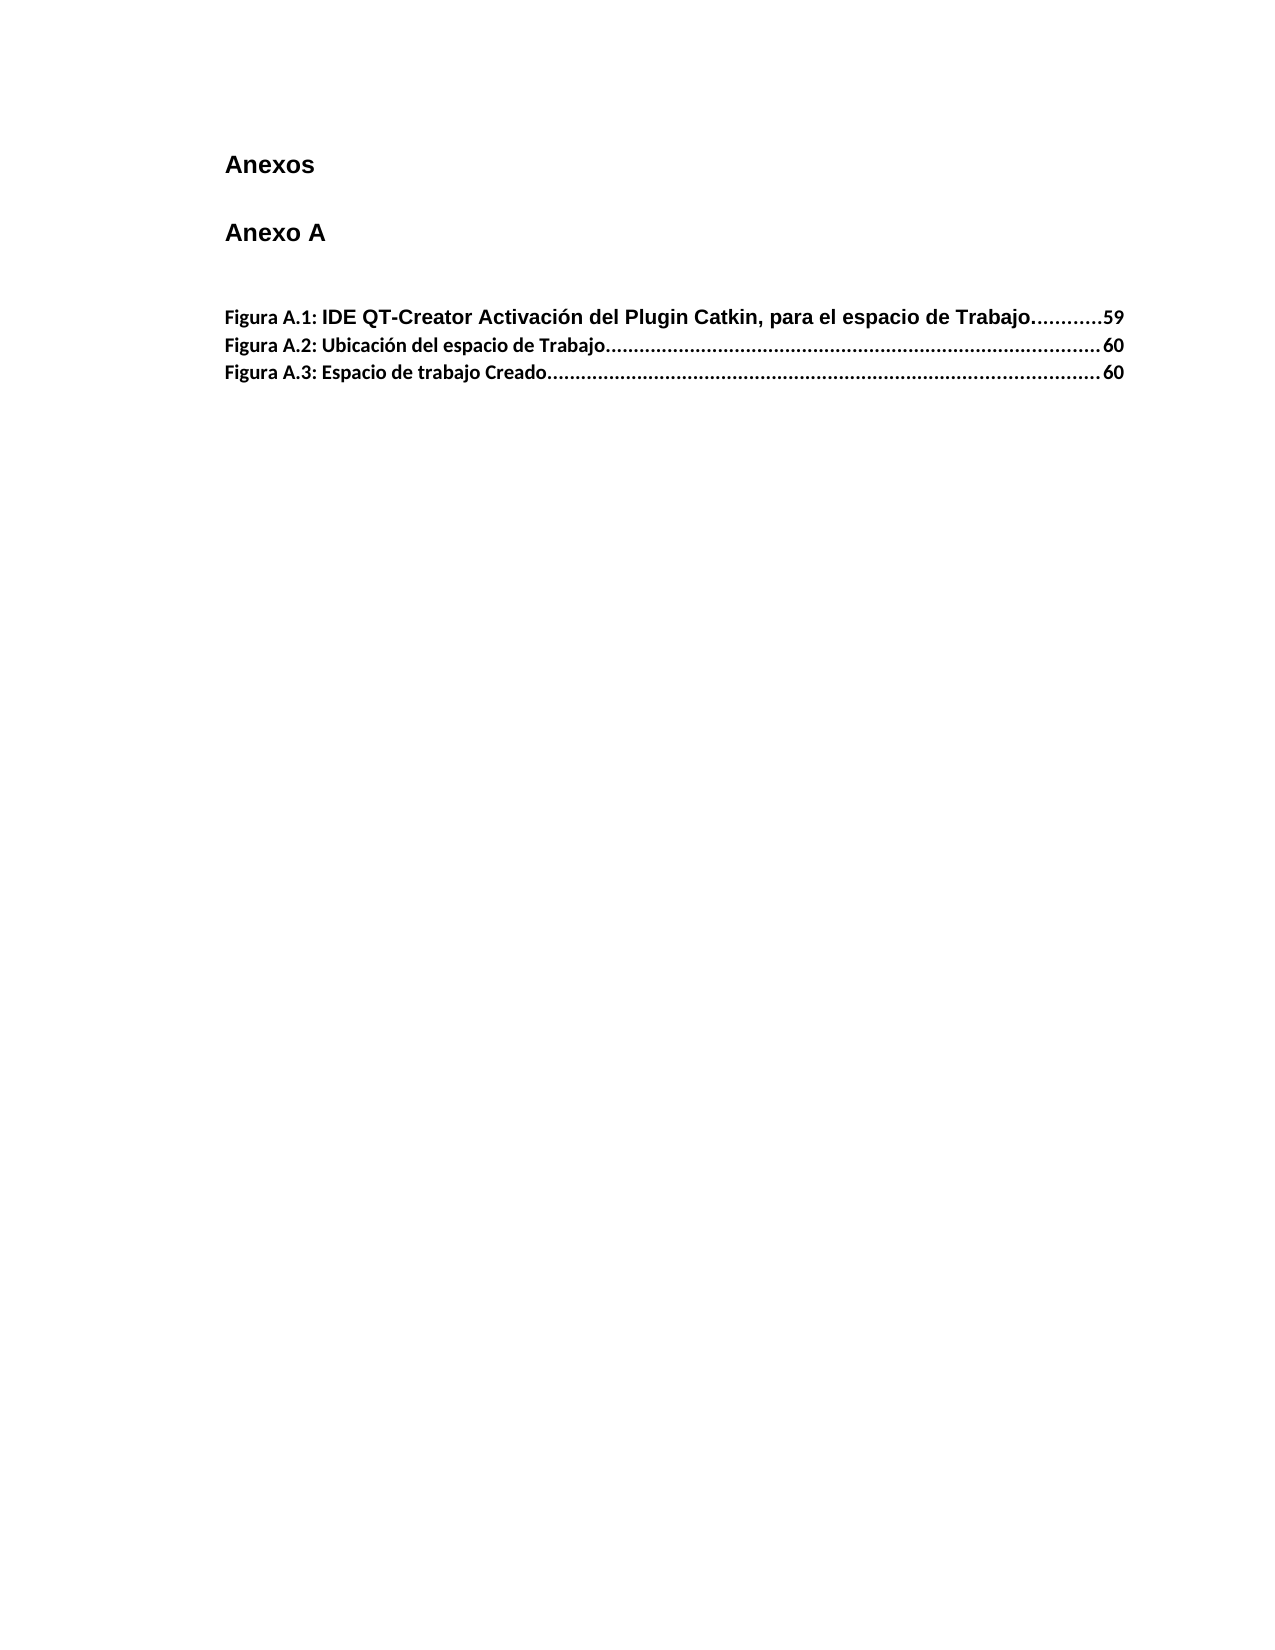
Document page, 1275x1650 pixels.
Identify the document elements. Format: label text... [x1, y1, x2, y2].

text Figura A.3: Espacio de trabajo Creado. 60 [224, 359, 1125, 384]
text Anexos [224, 150, 1125, 179]
text Figura A.1: IDE QT-Creator Activación del Plugin Catkin, para el espacio de Trabajo. 59 [224, 304, 1125, 330]
text Anexo A [224, 218, 1125, 247]
text Figura A.2: Ubicación del espacio de Trabajo. 60 [224, 332, 1125, 357]
